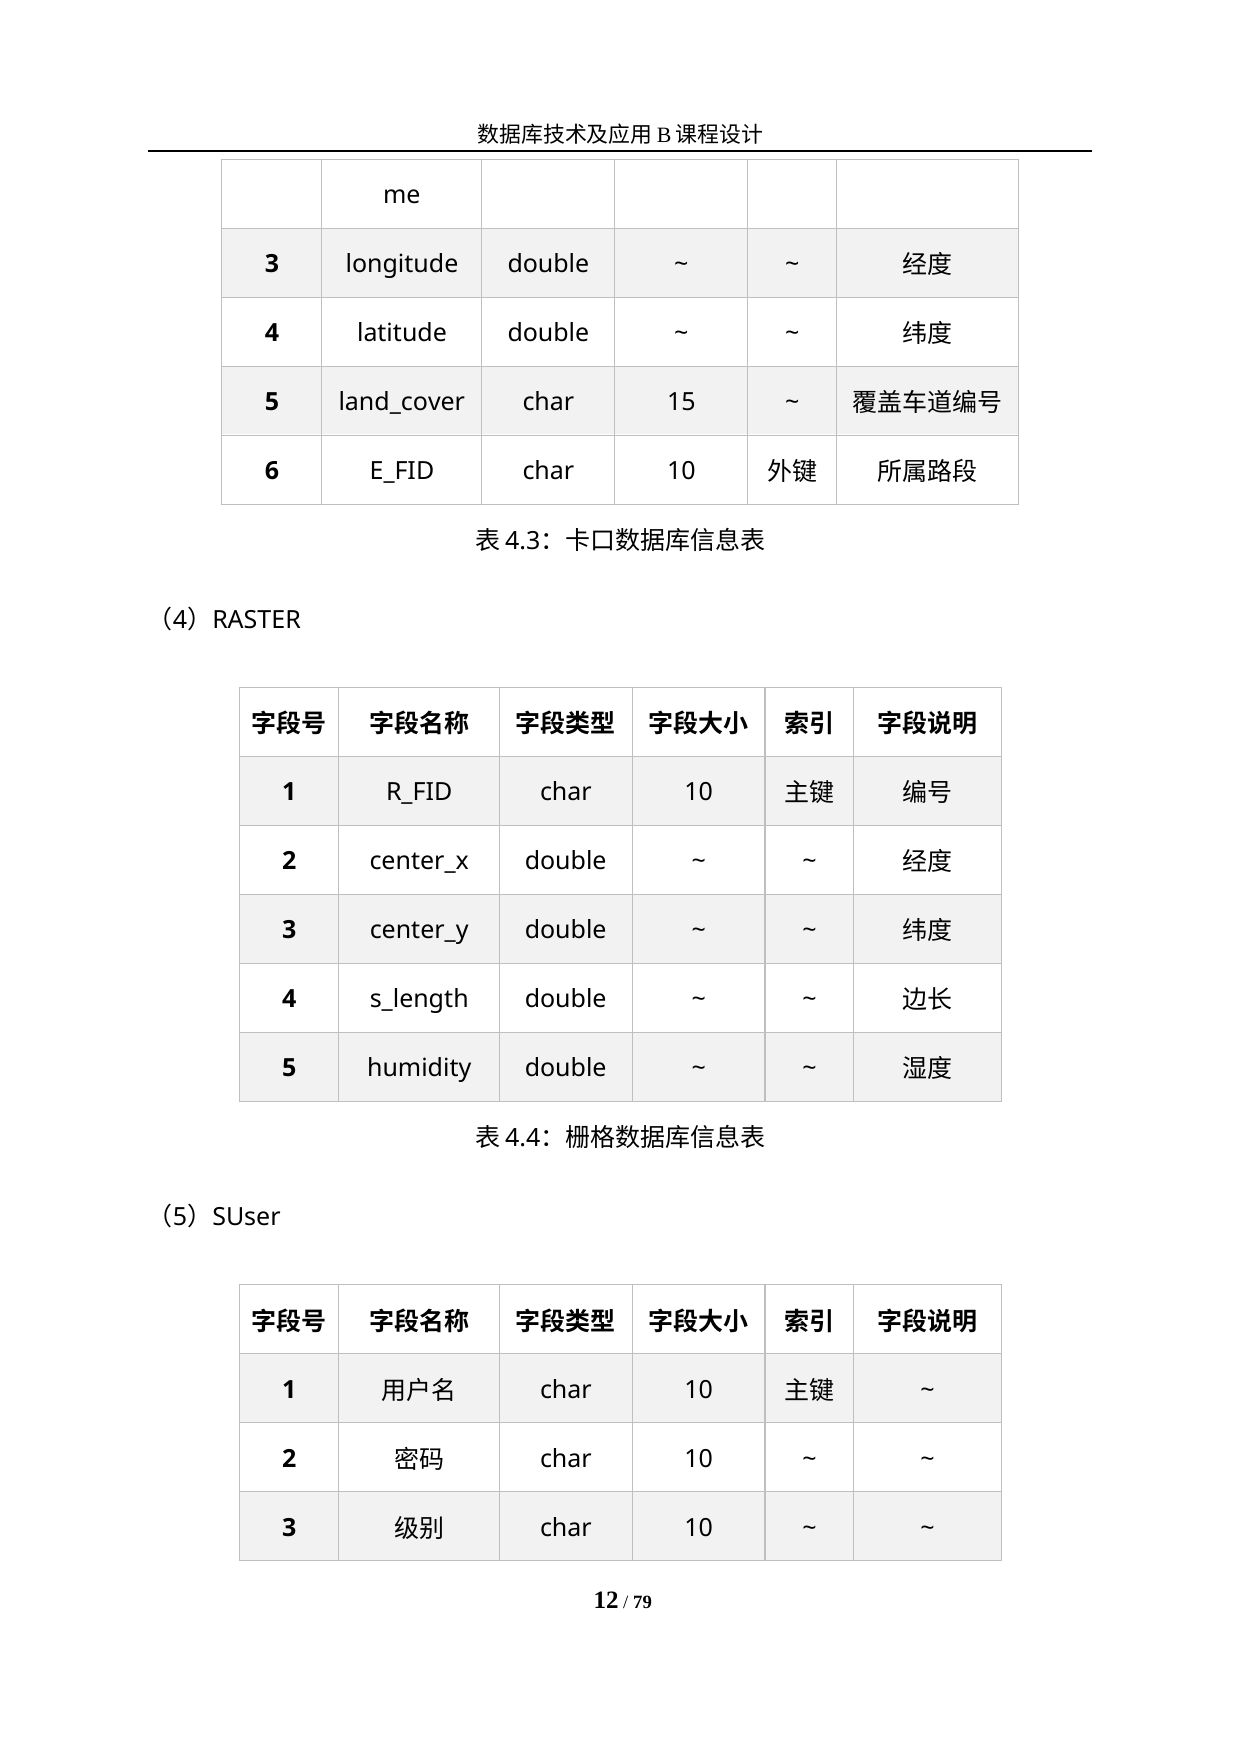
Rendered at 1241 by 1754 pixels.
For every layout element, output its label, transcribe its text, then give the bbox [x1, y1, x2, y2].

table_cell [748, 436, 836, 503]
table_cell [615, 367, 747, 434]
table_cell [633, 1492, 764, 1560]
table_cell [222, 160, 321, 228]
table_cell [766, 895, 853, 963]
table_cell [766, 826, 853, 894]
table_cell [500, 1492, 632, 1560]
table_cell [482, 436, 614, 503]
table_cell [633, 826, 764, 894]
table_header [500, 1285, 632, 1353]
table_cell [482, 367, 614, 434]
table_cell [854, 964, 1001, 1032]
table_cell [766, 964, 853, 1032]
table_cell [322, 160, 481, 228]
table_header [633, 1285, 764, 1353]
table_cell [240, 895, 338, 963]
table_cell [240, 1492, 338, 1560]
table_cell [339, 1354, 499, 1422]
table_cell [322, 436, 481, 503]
text 表4.4：栅格数据库信息表 [148, 1102, 1092, 1170]
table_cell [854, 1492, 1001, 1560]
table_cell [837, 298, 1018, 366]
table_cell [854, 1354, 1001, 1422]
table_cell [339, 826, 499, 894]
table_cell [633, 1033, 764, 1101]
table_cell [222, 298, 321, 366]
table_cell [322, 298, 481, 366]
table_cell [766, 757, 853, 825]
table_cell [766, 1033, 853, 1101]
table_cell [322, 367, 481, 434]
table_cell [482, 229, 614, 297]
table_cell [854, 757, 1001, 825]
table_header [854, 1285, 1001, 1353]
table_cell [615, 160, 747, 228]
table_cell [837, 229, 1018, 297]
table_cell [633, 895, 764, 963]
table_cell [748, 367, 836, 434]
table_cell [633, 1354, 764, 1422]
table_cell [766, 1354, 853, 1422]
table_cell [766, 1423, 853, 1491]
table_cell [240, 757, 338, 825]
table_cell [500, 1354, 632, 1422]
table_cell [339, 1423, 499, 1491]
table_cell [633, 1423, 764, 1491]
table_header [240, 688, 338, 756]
text （4）RASTER [148, 583, 1092, 651]
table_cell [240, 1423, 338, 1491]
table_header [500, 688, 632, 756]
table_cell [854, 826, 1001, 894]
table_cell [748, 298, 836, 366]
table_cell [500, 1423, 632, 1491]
text 表4.3：卡口数据库信息表 [148, 504, 1092, 572]
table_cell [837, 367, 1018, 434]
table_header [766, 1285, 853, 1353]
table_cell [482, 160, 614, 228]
text （5）SUser [148, 1181, 1092, 1248]
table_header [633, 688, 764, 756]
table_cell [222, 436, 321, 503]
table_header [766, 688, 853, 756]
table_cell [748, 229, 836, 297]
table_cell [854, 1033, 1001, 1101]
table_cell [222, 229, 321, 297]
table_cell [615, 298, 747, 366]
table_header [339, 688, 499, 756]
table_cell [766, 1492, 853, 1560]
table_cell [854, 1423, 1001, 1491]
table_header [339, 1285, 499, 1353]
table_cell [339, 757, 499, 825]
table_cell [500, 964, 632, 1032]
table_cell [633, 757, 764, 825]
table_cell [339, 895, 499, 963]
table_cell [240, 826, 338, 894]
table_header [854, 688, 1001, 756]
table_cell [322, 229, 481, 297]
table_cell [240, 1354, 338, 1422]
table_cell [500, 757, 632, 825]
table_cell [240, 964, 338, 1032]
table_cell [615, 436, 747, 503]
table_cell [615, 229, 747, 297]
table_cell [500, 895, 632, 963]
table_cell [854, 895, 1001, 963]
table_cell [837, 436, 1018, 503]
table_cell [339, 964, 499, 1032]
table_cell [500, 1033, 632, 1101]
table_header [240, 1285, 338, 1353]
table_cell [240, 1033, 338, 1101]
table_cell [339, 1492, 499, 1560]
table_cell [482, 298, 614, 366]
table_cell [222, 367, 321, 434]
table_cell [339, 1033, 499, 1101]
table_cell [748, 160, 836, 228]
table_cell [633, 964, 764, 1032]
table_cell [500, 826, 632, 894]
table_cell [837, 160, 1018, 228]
